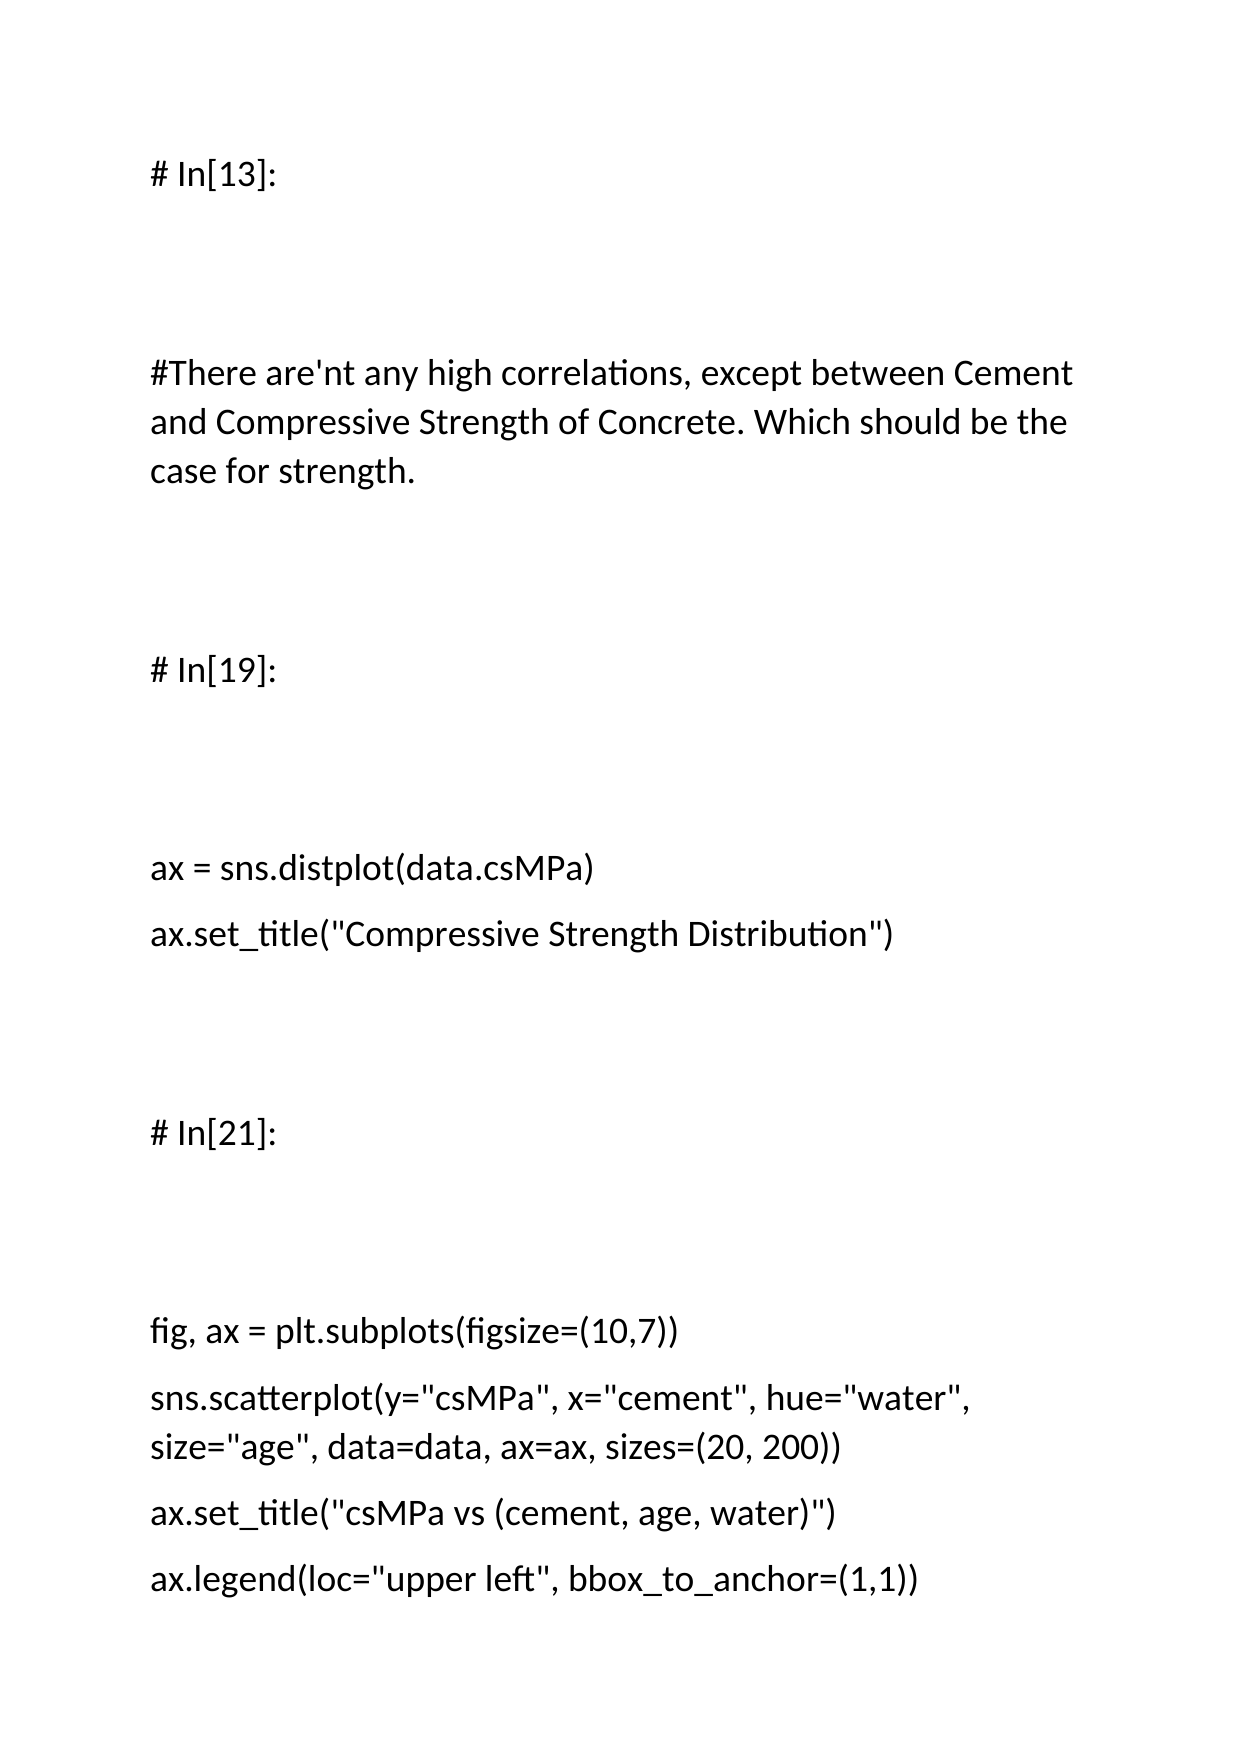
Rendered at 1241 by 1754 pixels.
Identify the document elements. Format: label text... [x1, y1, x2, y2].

text ax.set_title("Compressive Strength Distribution") [150, 910, 1090, 956]
text sns.scatterplot(y="csMPa", x="cement", hue="water", size="age", data=data, ax=ax, sizes=(20, 200)) [150, 1373, 1090, 1469]
text ax.legend(loc="upper left", bbox_to_anchor=(1,1)) [150, 1555, 1090, 1601]
text # In[13]: [150, 150, 1090, 196]
text #There are'nt any high correlations, except between Cement and Compressive Strength of Concrete. Which should be the case for strength. [150, 348, 1090, 493]
text fig, ax = plt.subplots(figsize=(10,7)) [150, 1307, 1090, 1353]
text # In[21]: [150, 1109, 1090, 1155]
text ax.set_title("csMPa vs (cement, age, water)") [150, 1489, 1090, 1535]
text # In[19]: [150, 646, 1090, 692]
text ax = sns.distplot(data.csMPa) [150, 844, 1090, 890]
